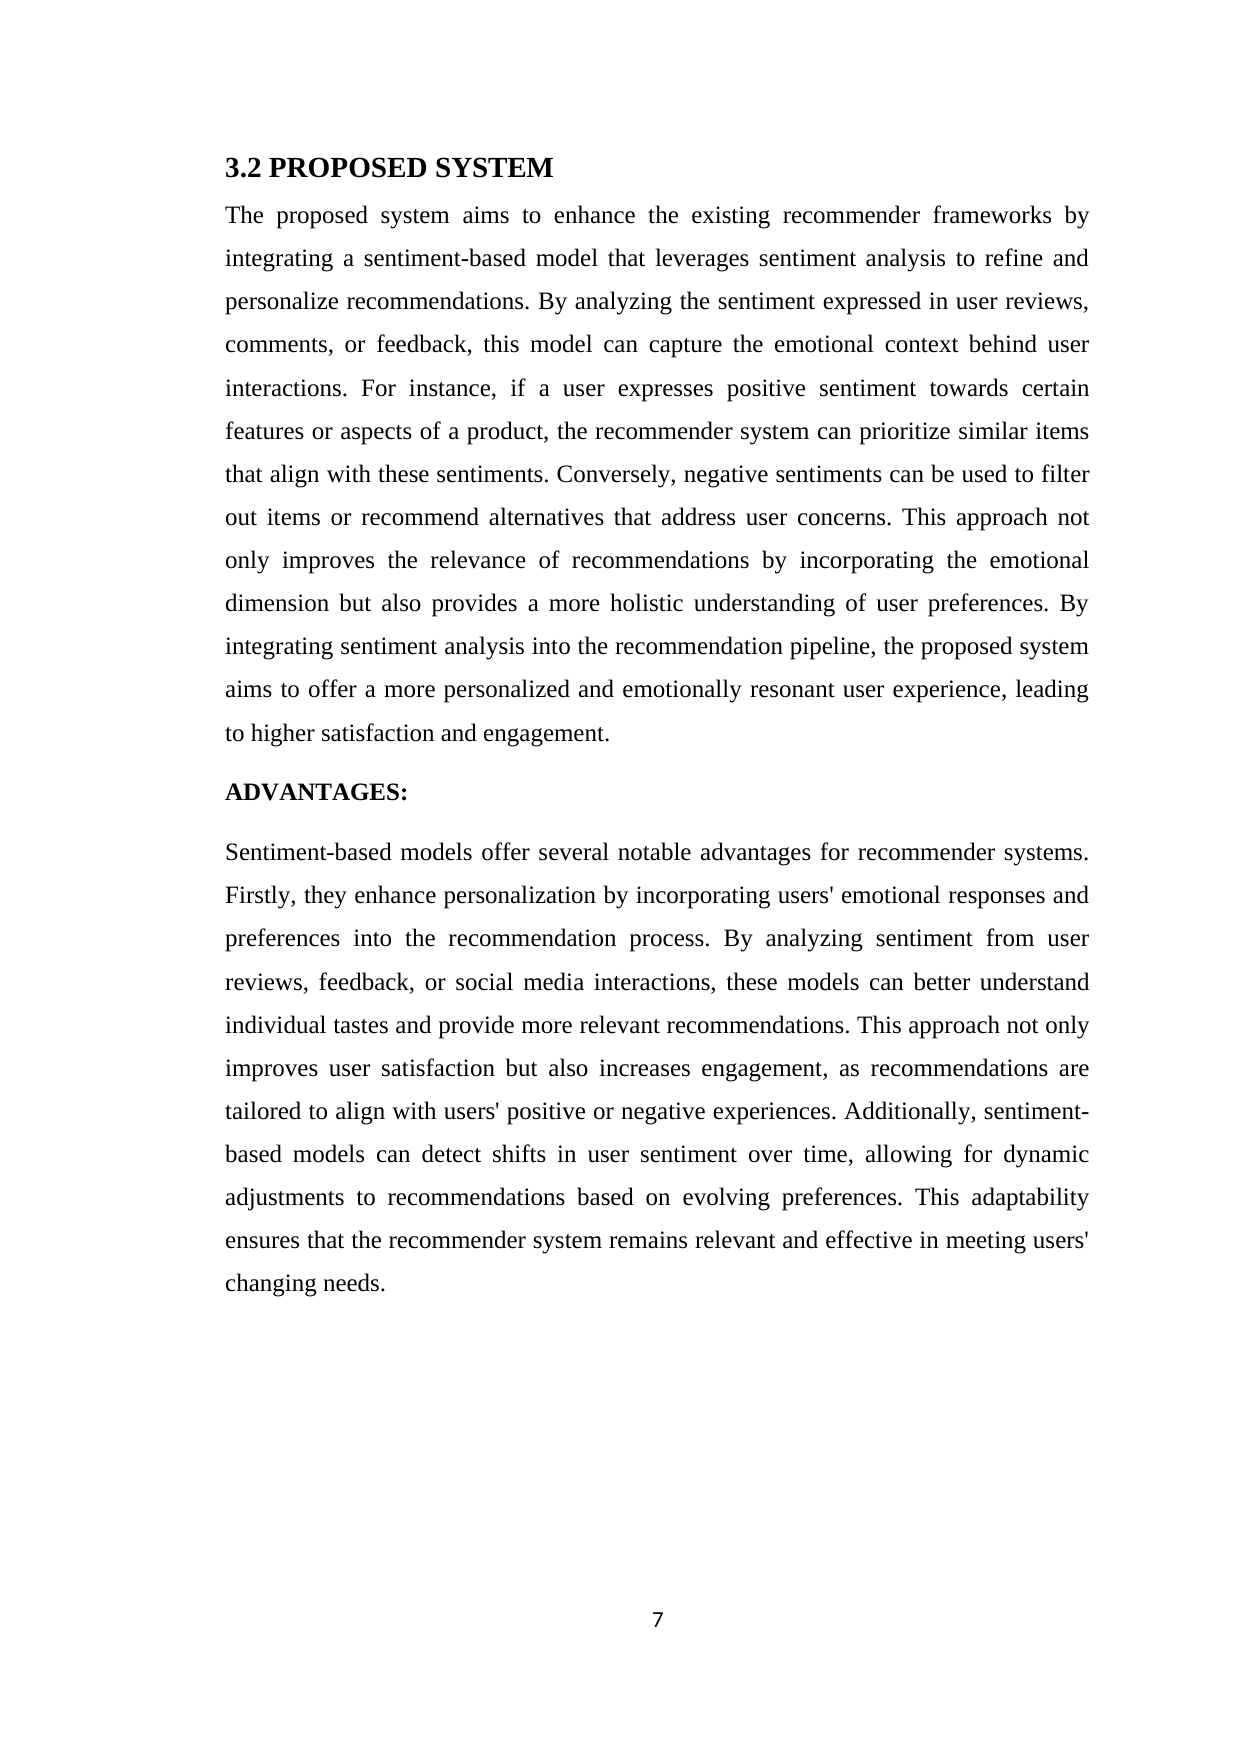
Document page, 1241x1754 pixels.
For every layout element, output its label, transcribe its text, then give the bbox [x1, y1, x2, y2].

text 3.2 PROPOSED SYSTEM [225, 150, 1090, 183]
text ADVANTAGES: [225, 777, 1090, 806]
text The proposed system aims to enhance the existing recommender frameworks by integrating a sentiment-based model that leverages sentiment analysis to refine and personalize recommendations. By analyzing the sentiment expressed in user reviews, comments, or feedback, this model can capture the emotional context behind user interactions. For instance, if a user expresses positive sentiment towards certain features or aspects of a product, the recommender system can prioritize similar items that align with these sentiments. Conversely, negative sentiments can be used to filter out items or recommend alternatives that address user concerns. This approach not only improves the relevance of recommendations by incorporating the emotional dimension but also provides a more holistic understanding of user preferences. By integrating sentiment analysis into the recommendation pipeline, the proposed system aims to offer a more personalized and emotionally resonant user experience, leading to higher satisfaction and engagement. [225, 200, 1090, 746]
subtitle Sentiment-based models offer several notable advantages for recommender systems. Firstly, they enhance personalization by incorporating users' emotional responses and preferences into the recommendation process. By analyzing sentiment from user reviews, feedback, or social media interactions, these models can better understand individual tastes and provide more relevant recommendations. This approach not only improves user satisfaction but also increases engagement, as recommendations are tailored to align with users' positive or negative experiences. Additionally, sentiment-based models can detect shifts in user sentiment over time, allowing for dynamic adjustments to recommendations based on evolving preferences. This adaptability ensures that the recommender system remains relevant and effective in meeting users' changing needs. [225, 837, 1090, 1297]
